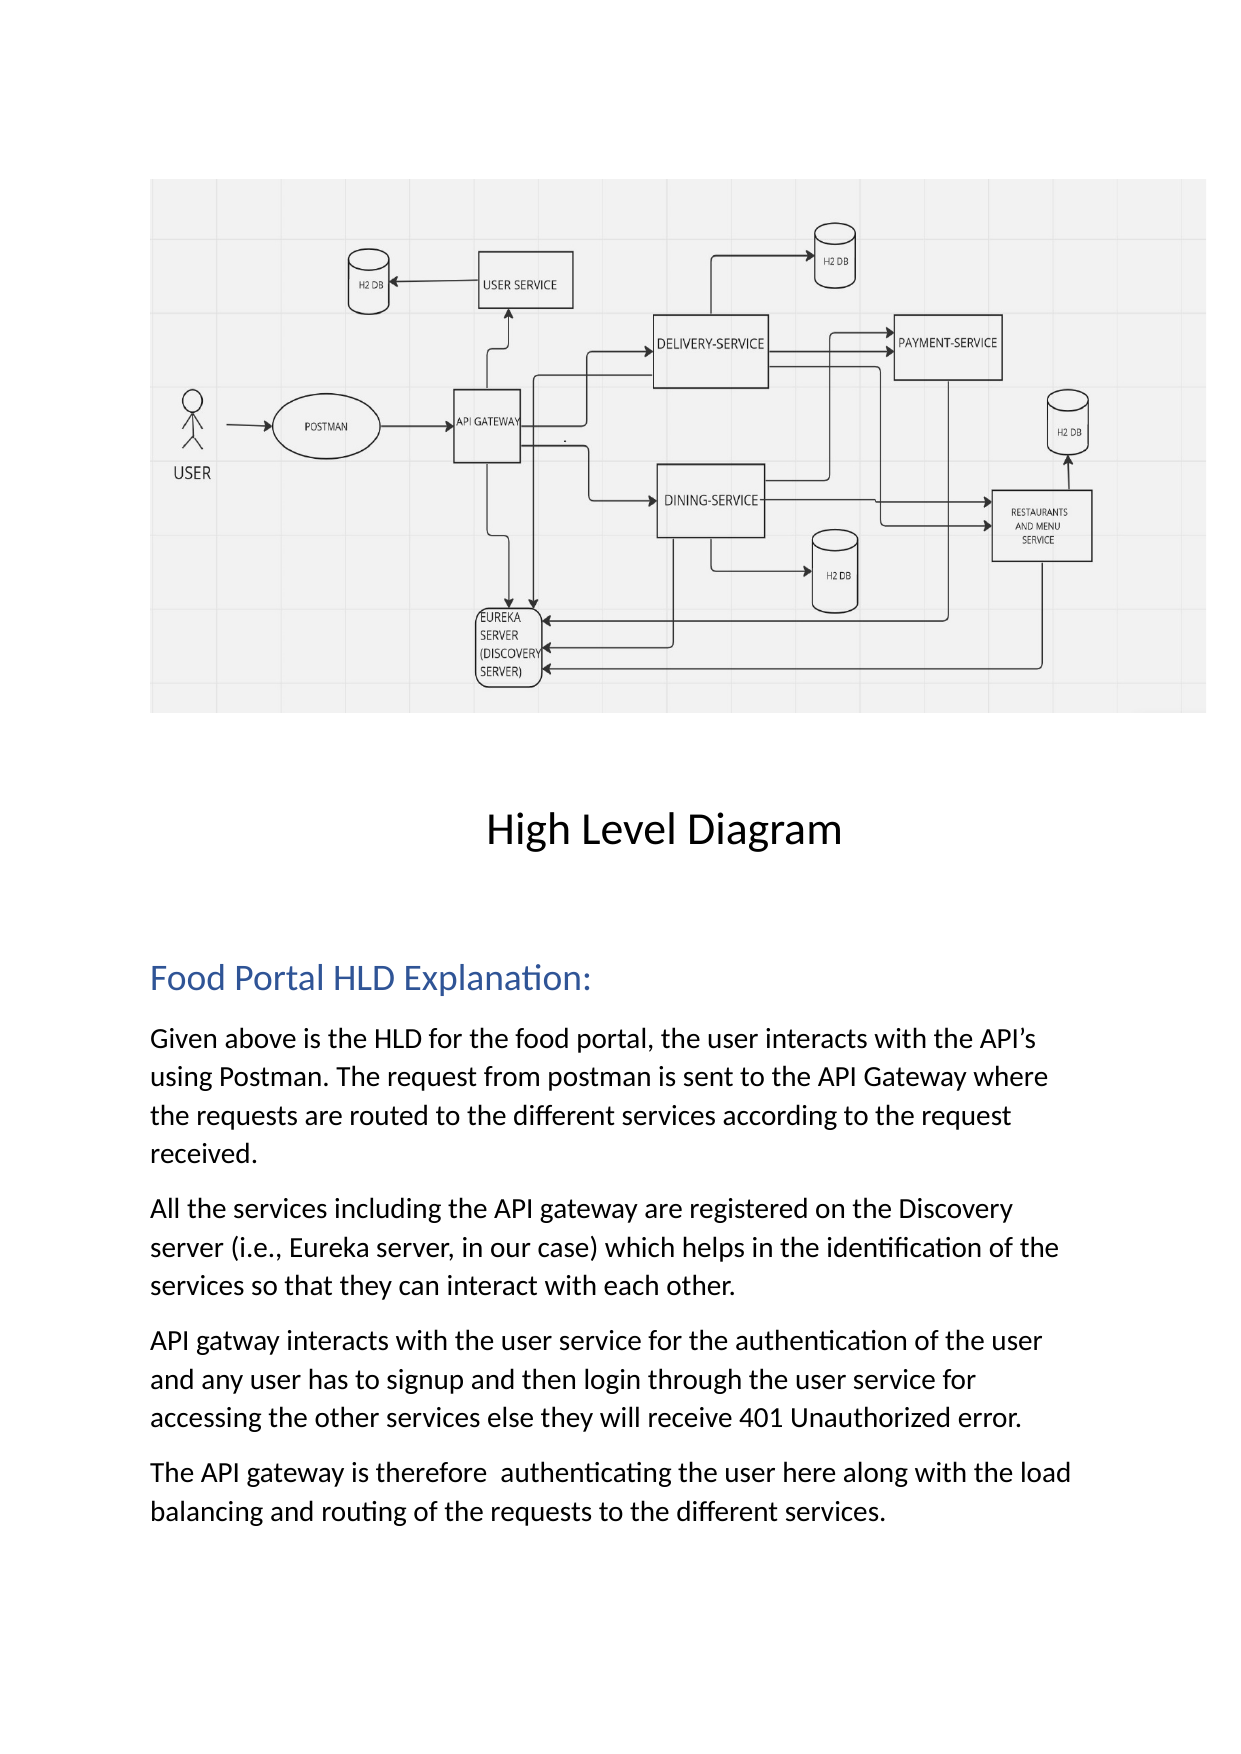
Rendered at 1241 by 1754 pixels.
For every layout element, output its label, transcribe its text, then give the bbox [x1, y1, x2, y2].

text The API gateway is therefore authenticating the user here along with the load balancing and routing of the requests to the different services. [150, 1454, 1090, 1528]
text API gatway interacts with the user service for the authentication of the user and any user has to signup and then login through the user service for accessing the other services else they will receive 401 Unauthorized error. [150, 1322, 1090, 1435]
picture [150, 179, 1207, 713]
text All the services including the API gateway are registered on the Discovery server (i.e., Eureka server, in our case) which helps in the identification of the services so that they can interact with each other. [150, 1190, 1090, 1303]
text High Level Diagram [150, 800, 1090, 856]
text Food Portal HLD Explanation: [150, 954, 1090, 999]
text Given above is the HLD for the food portal, the user interacts with the API’s using Postman. The request from postman is sent to the API Gateway where the requests are routed to the different services according to the request received. [150, 1020, 1090, 1171]
